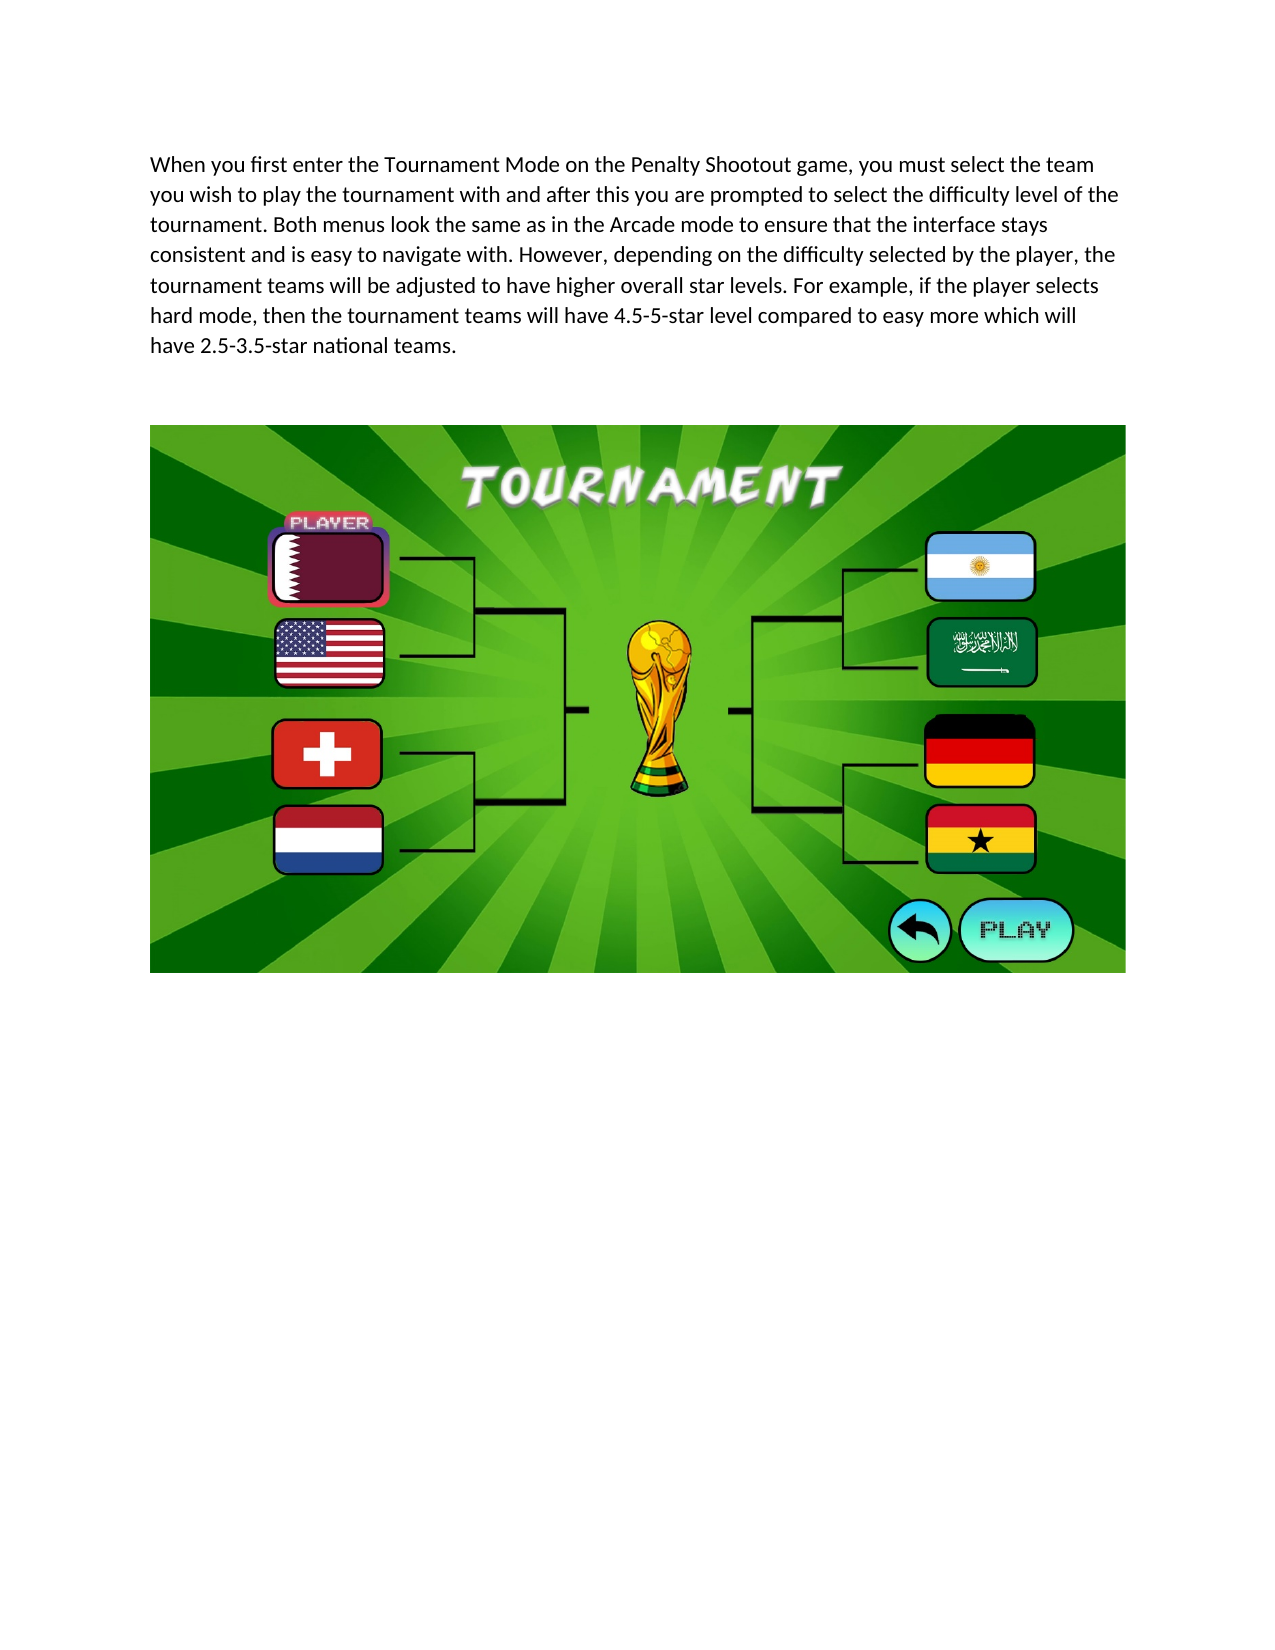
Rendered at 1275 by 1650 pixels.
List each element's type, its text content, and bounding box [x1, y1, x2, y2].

picture [150, 425, 1126, 973]
text When you first enter the Tournament Mode on the Penalty Shootout game, you must select the team you wish to play the tournament with and after this you are prompted to select the difficulty level of the tournament. Both menus look the same as in the Arcade mode to ensure that the interface stays consistent and is easy to navigate with. However, depending on the difficulty selected by the player, the tournament teams will be adjusted to have higher overall star levels. For example, if the player selects hard mode, then the tournament teams will have 4.5-5-star level compared to easy more which will have 2.5-3.5-star national teams. [150, 150, 1125, 359]
